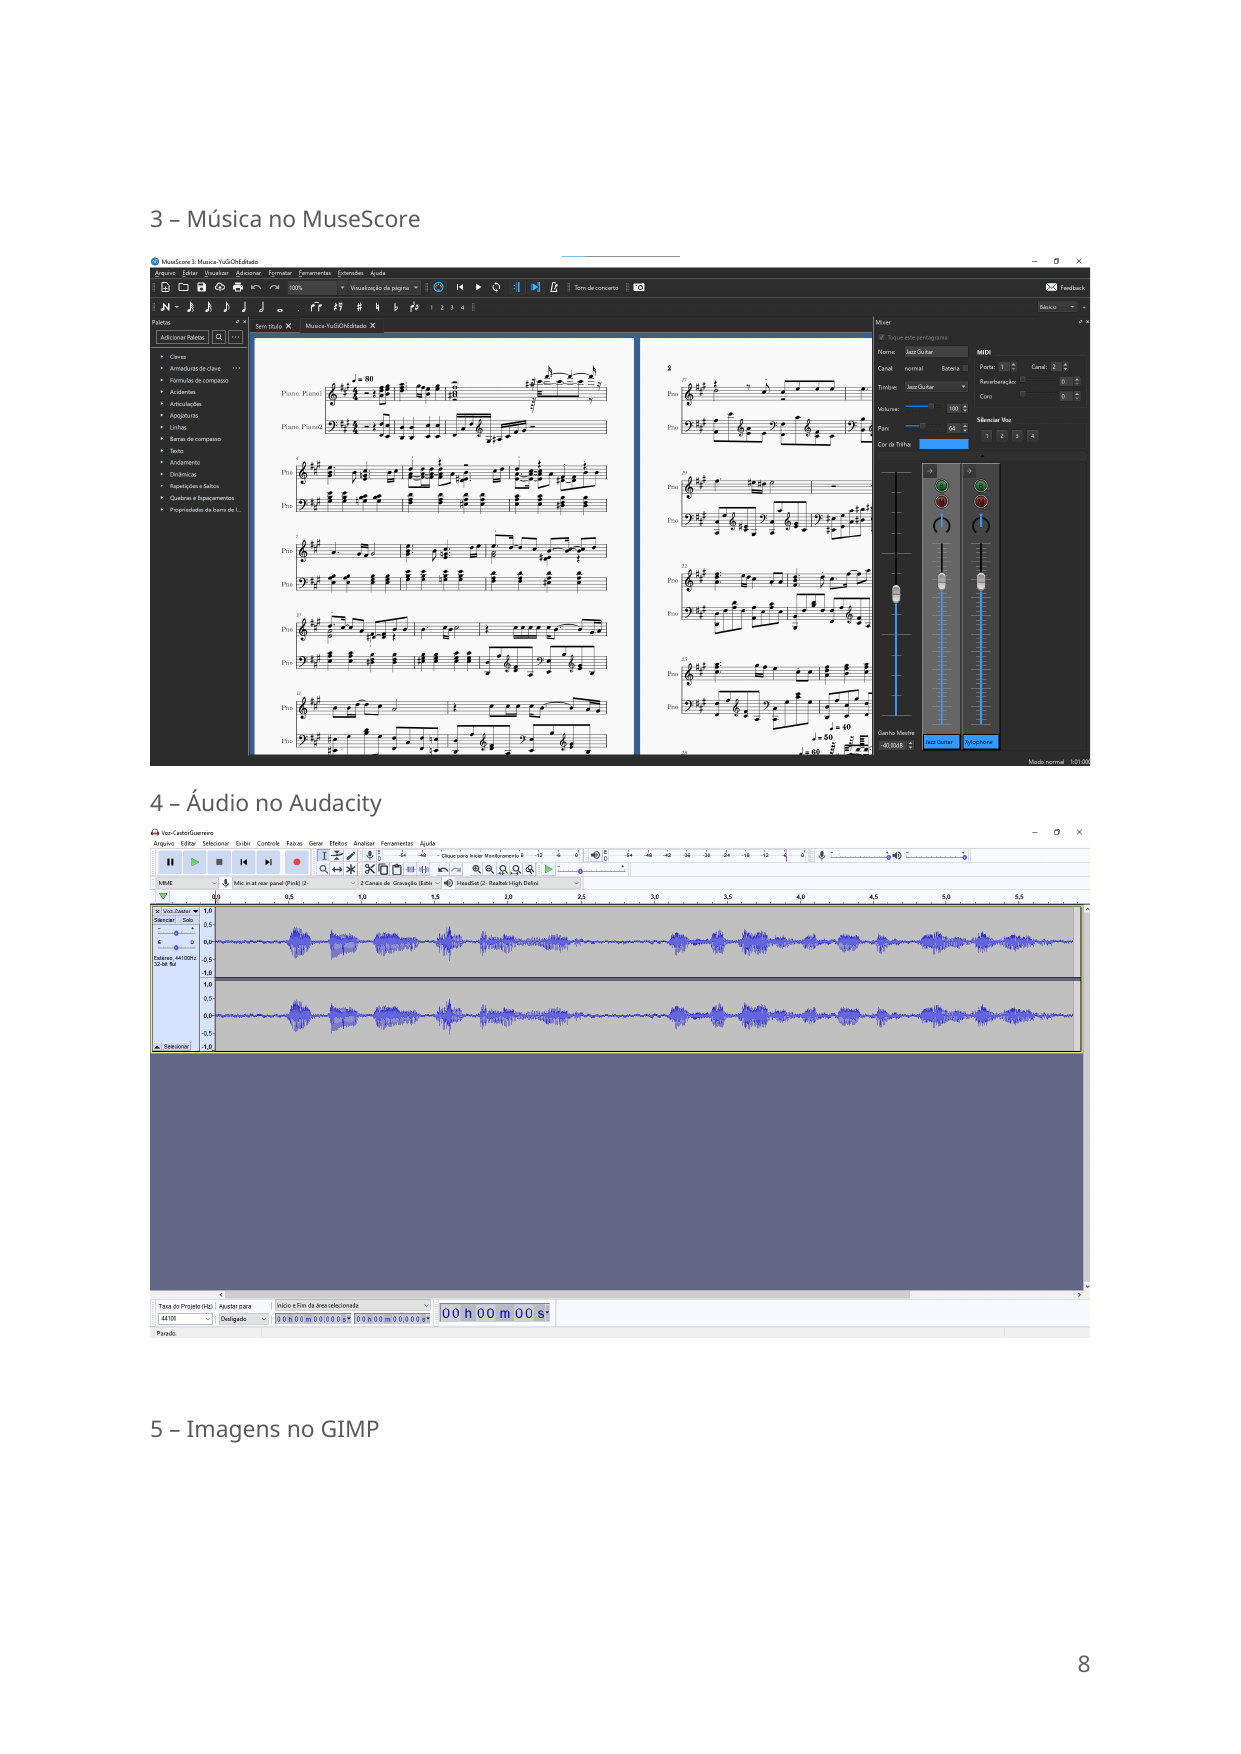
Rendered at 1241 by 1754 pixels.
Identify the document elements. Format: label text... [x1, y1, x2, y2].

picture [150, 256, 1091, 766]
text 3 – Música no MuseScore [150, 203, 1090, 234]
text 5 – Imagens no GIMP [150, 1413, 1090, 1444]
text 4 – Áudio no Audacity [150, 787, 1090, 828]
picture [150, 828, 1091, 1338]
